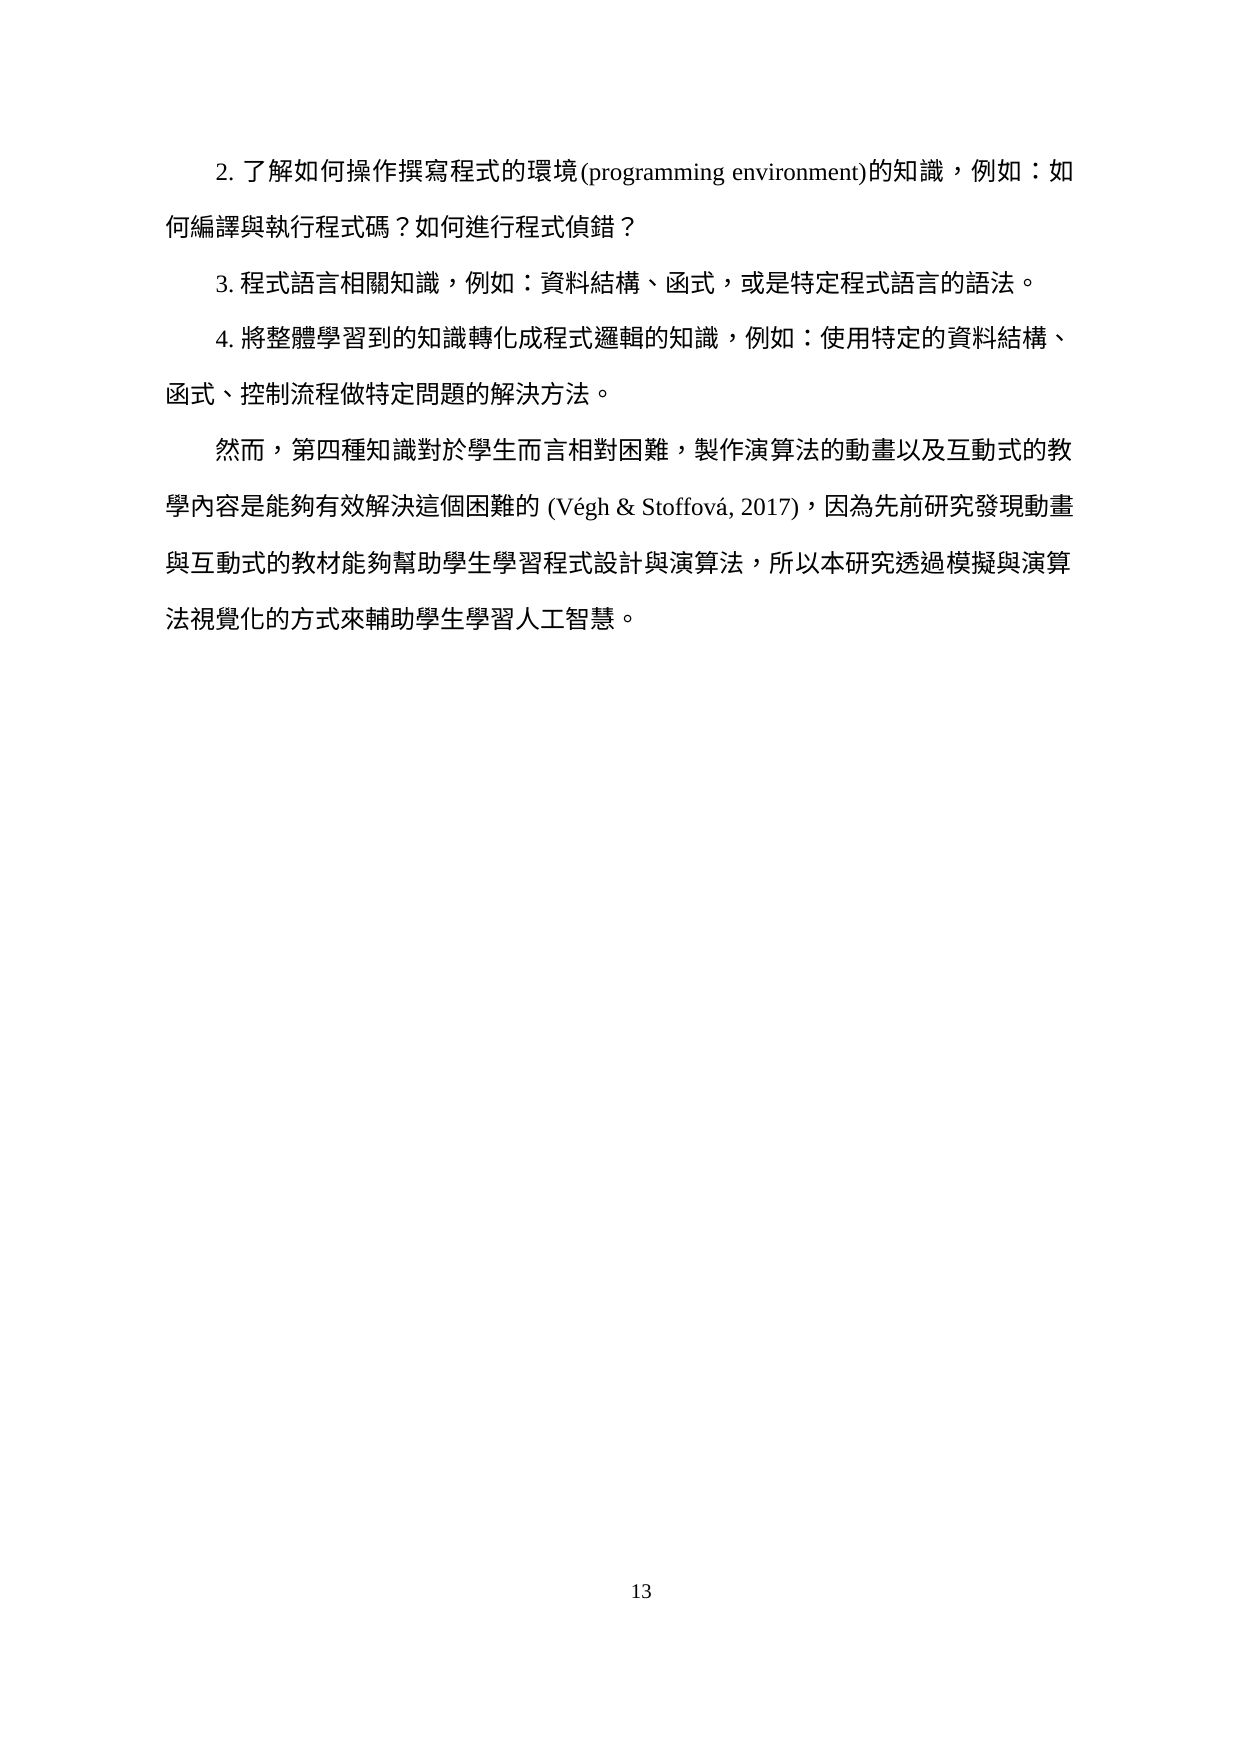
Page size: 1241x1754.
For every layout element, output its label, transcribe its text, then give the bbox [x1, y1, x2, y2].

text 2. 了解如何操作撰寫程式的環境(programming environment)的知識，例如：如何編譯與執行程式碼？如何進行程式偵錯？ [165, 151, 1075, 244]
text 4. 將整體學習到的知識轉化成程式邏輯的知識，例如：使用特定的資料結構、函式、控制流程做特定問題的解決方法。 [165, 318, 1075, 412]
text 3. 程式語言相關知識，例如：資料結構、函式，或是特定程式語言的語法。 [165, 262, 1075, 300]
text 然而，第四種知識對於學生而言相對困難，製作演算法的動畫以及互動式的教學內容是能夠有效解決這個困難的 (Végh & Stoffová, 2017)，因為先前研究發現動畫與互動式的教材能夠幫助學生學習程式設計與演算法，所以本研究透過模擬與演算法視覺化的方式來輔助學生學習人工智慧。 [165, 430, 1075, 636]
